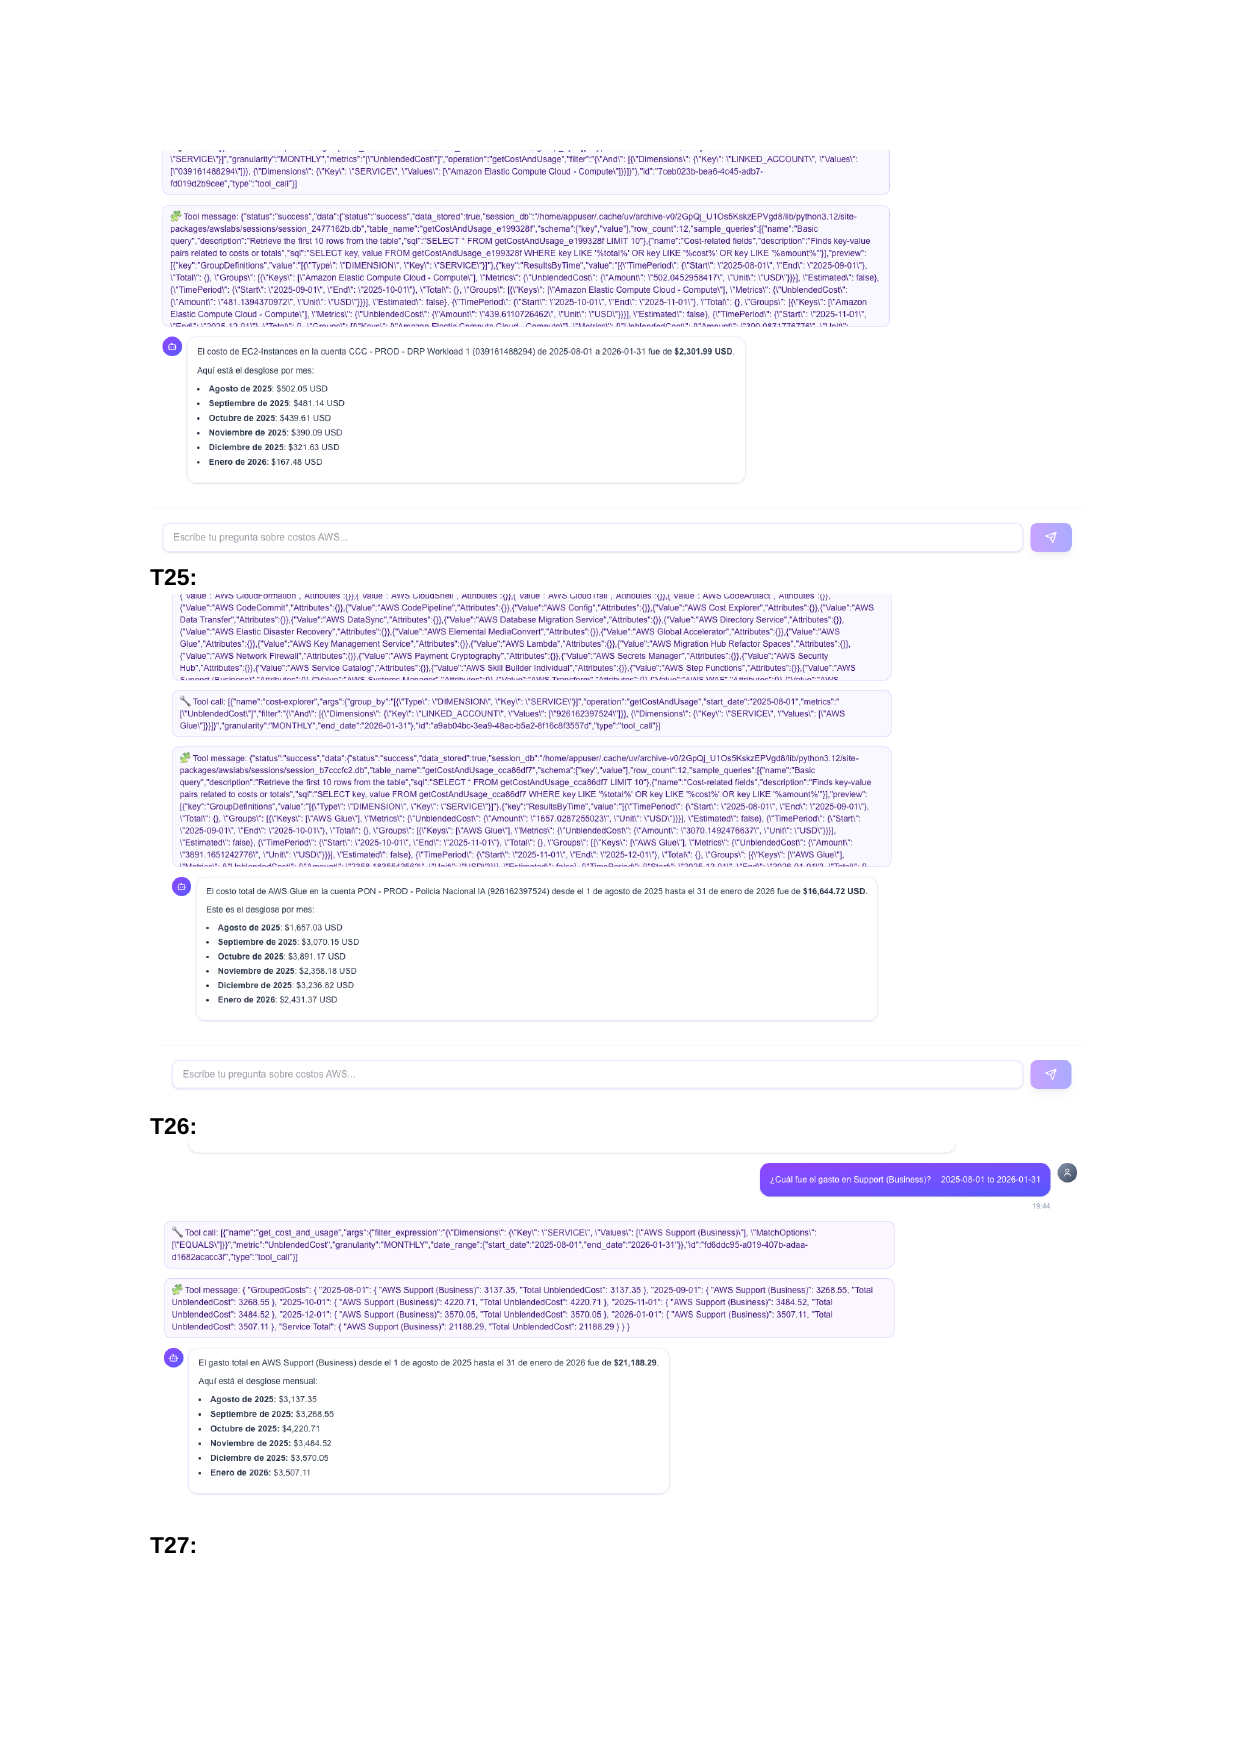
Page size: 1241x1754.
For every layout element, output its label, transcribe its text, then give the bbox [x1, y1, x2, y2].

text T25: [150, 564, 1090, 591]
picture [150, 1143, 1091, 1529]
text T26: [150, 1113, 1090, 1139]
picture [150, 150, 1091, 561]
picture [150, 594, 1091, 1109]
text T27: [150, 1532, 1090, 1559]
